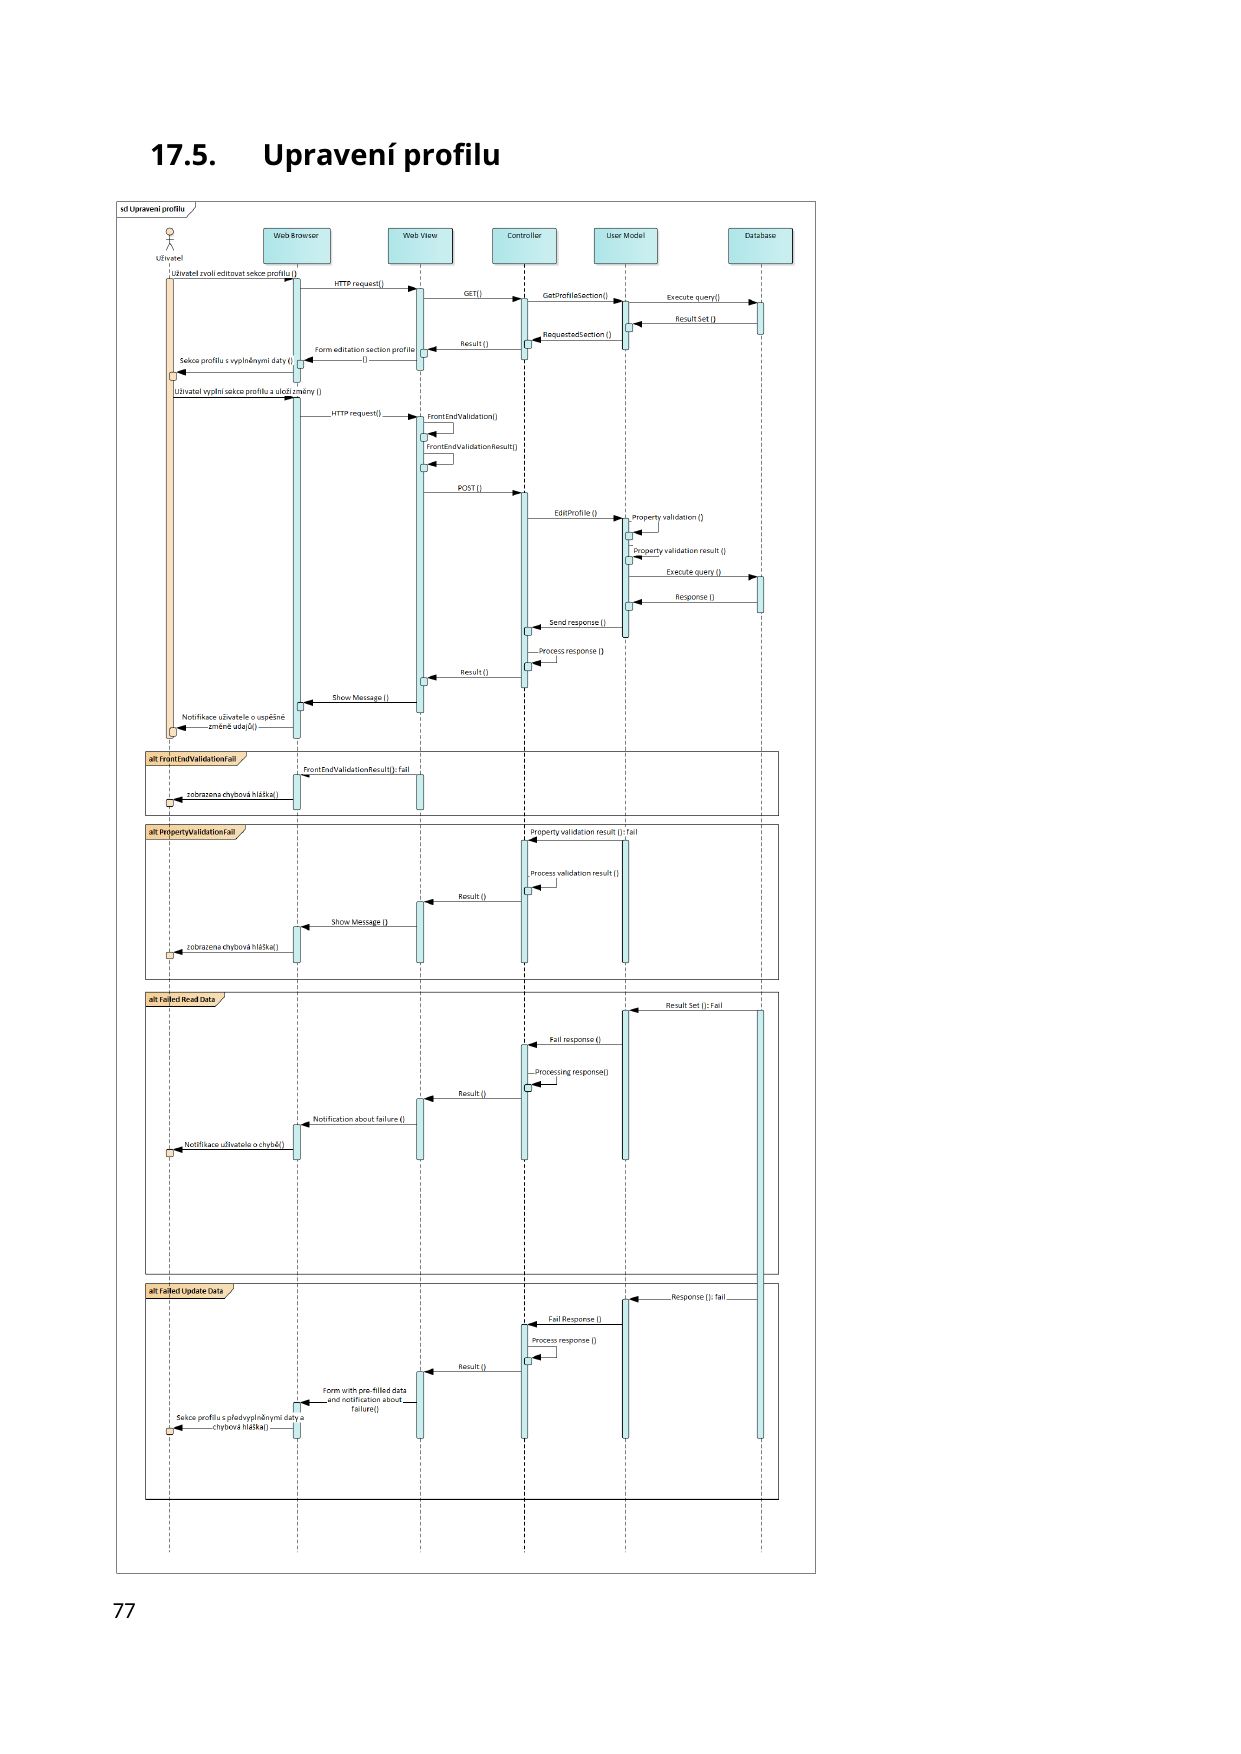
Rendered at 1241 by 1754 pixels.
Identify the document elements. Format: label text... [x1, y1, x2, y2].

picture [112, 197, 819, 1577]
subtitle Upravení profilu [150, 134, 1128, 174]
